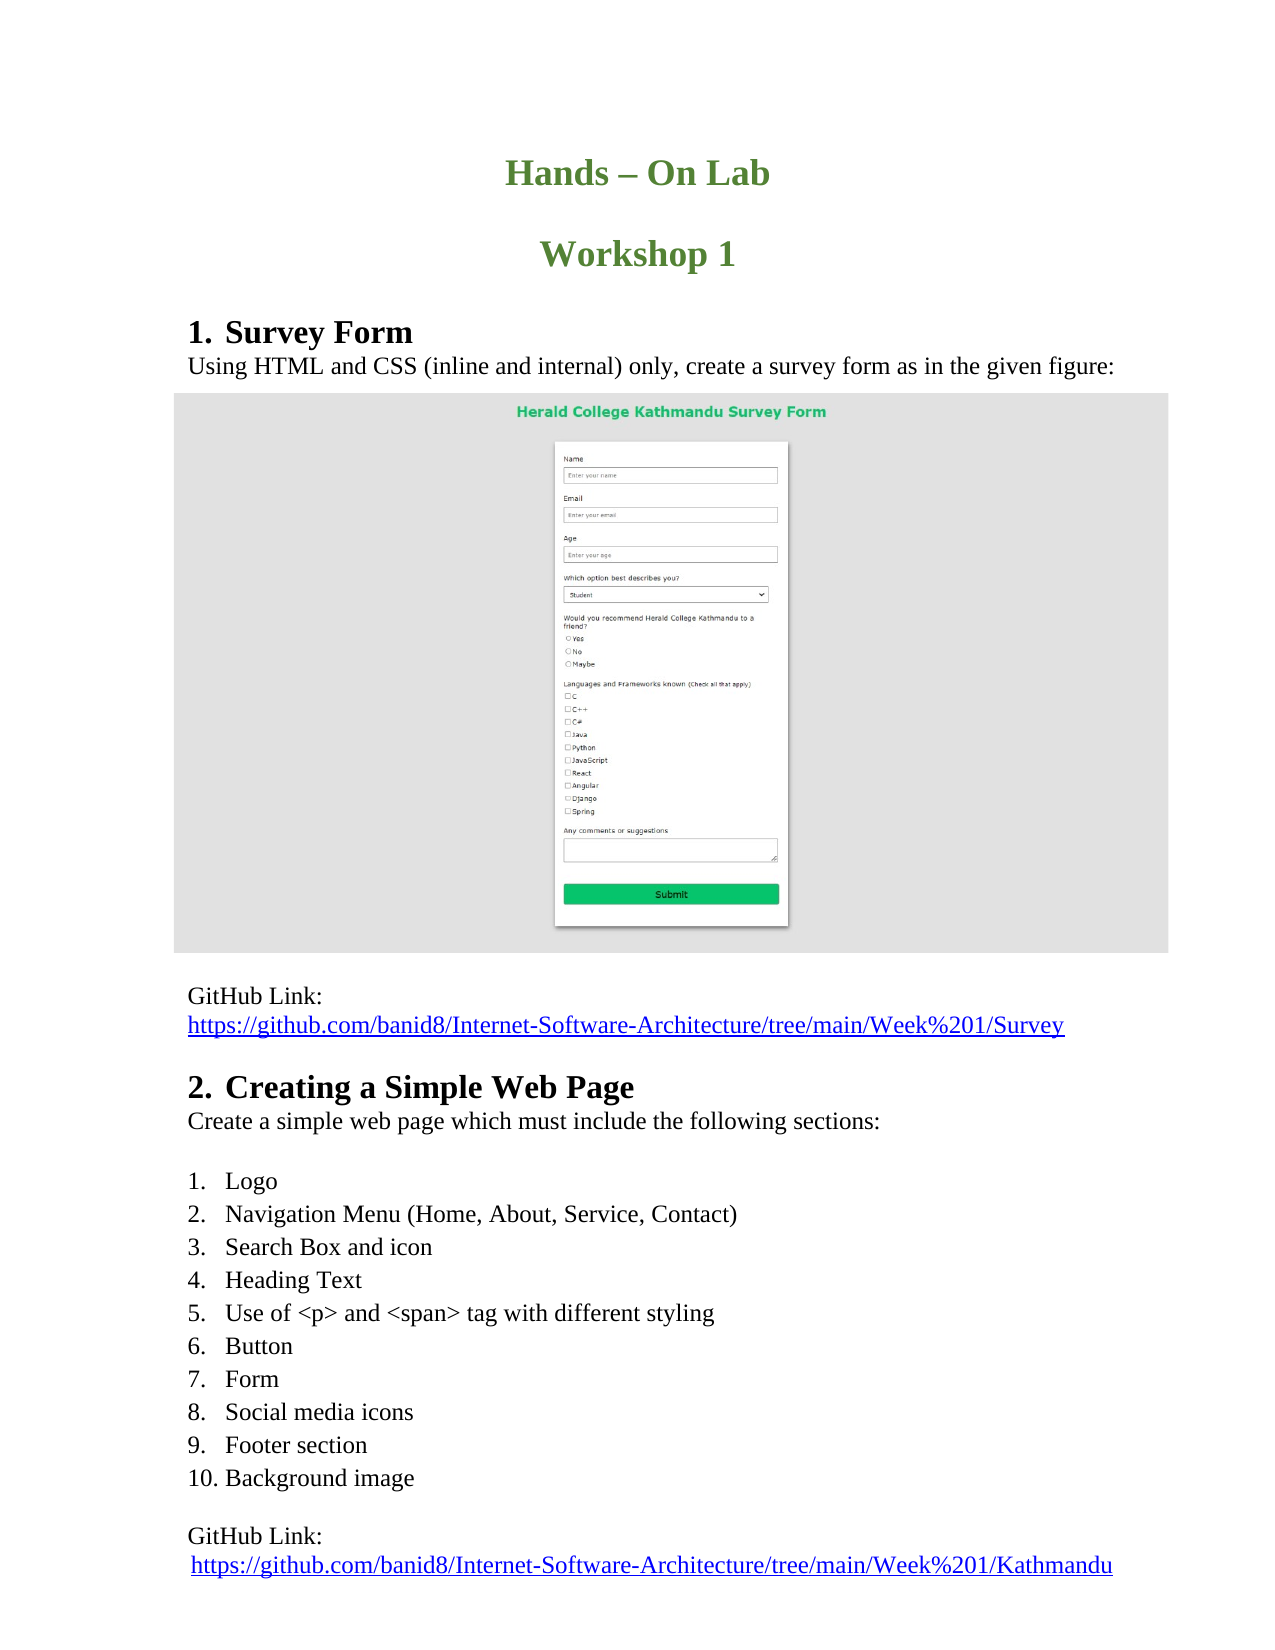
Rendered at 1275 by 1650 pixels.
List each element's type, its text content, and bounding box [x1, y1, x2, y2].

picture [173, 393, 1169, 953]
list Background image [187, 1463, 1181, 1492]
text GitHub Link: [187, 1521, 1181, 1550]
list Heading Text [187, 1265, 1181, 1294]
list Form [187, 1364, 1181, 1393]
list Social media icons [187, 1397, 1181, 1426]
list Footer section [187, 1431, 1181, 1459]
list Use of <p> and <span> tag with different styling [187, 1298, 1181, 1327]
list Navigation Menu (Home, About, Service, Contact) [187, 1199, 1181, 1228]
list Logo [187, 1166, 1181, 1195]
title Hands – On Lab Workshop 1 [504, 150, 771, 274]
text Using HTML and CSS (inline and internal) only, create a survey form as in the given figure: [187, 351, 1181, 380]
list Button [187, 1331, 1181, 1360]
text Create a simple web page which must include the following sections: [187, 1106, 1181, 1135]
text GitHub Link: [187, 981, 1181, 1010]
text https://github.com/banid8/Internet-Software-Architecture/tree/main/Week%201/Survey [187, 1010, 1181, 1039]
text https://github.com/banid8/Internet-Software-Architecture/tree/main/Week%201/Kathmandu [191, 1550, 1181, 1578]
subtitle Survey Form [187, 313, 1181, 351]
subtitle Creating a Simple Web Page [187, 1068, 1181, 1106]
list Search Box and icon [187, 1232, 1181, 1261]
